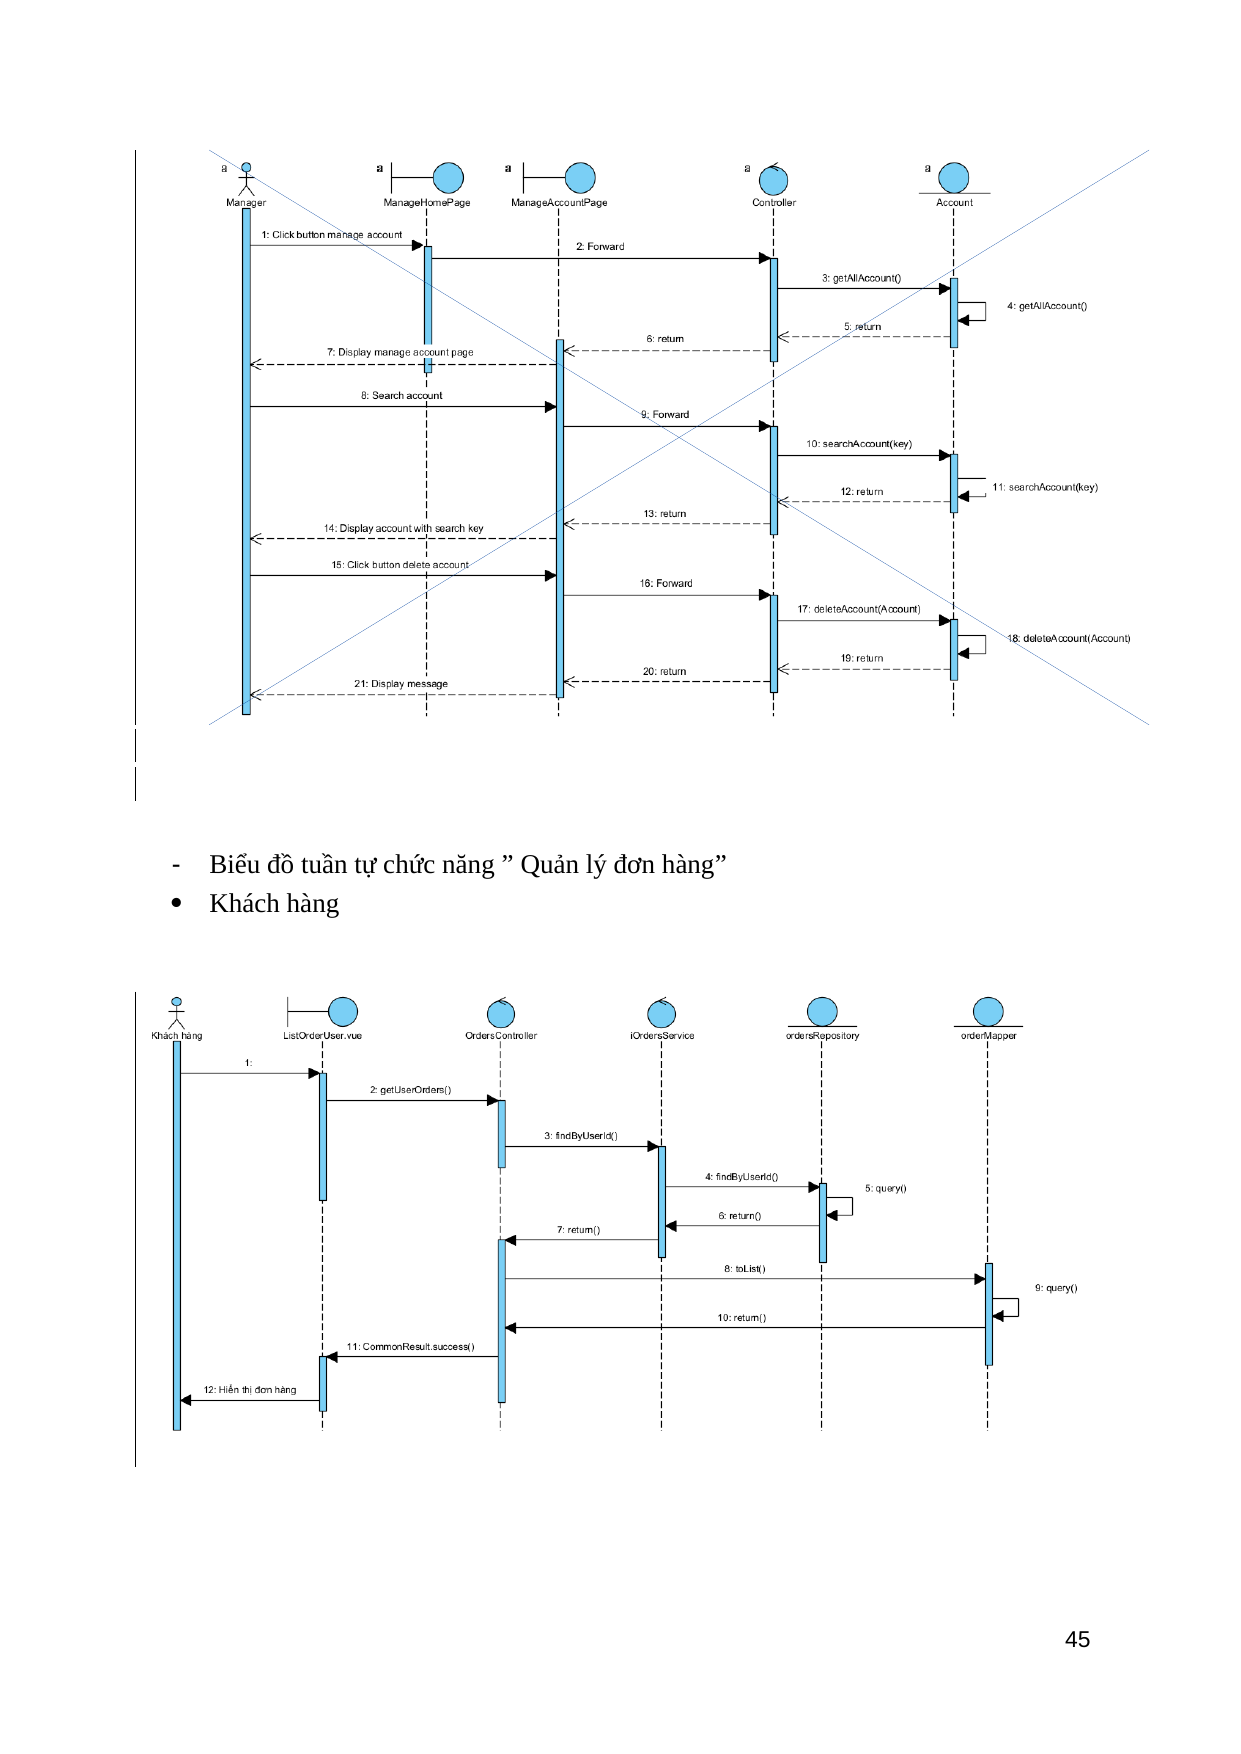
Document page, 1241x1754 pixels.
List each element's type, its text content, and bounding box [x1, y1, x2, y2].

picture [209, 151, 678, 724]
picture [681, 151, 1150, 724]
list Khách hàng [172, 887, 1090, 918]
picture [211, 150, 1147, 436]
list Biểu đồ tuần tự chức năng ” Quản lý đơn hàng” [172, 844, 1090, 881]
picture [150, 991, 1089, 1467]
picture [211, 439, 1147, 725]
